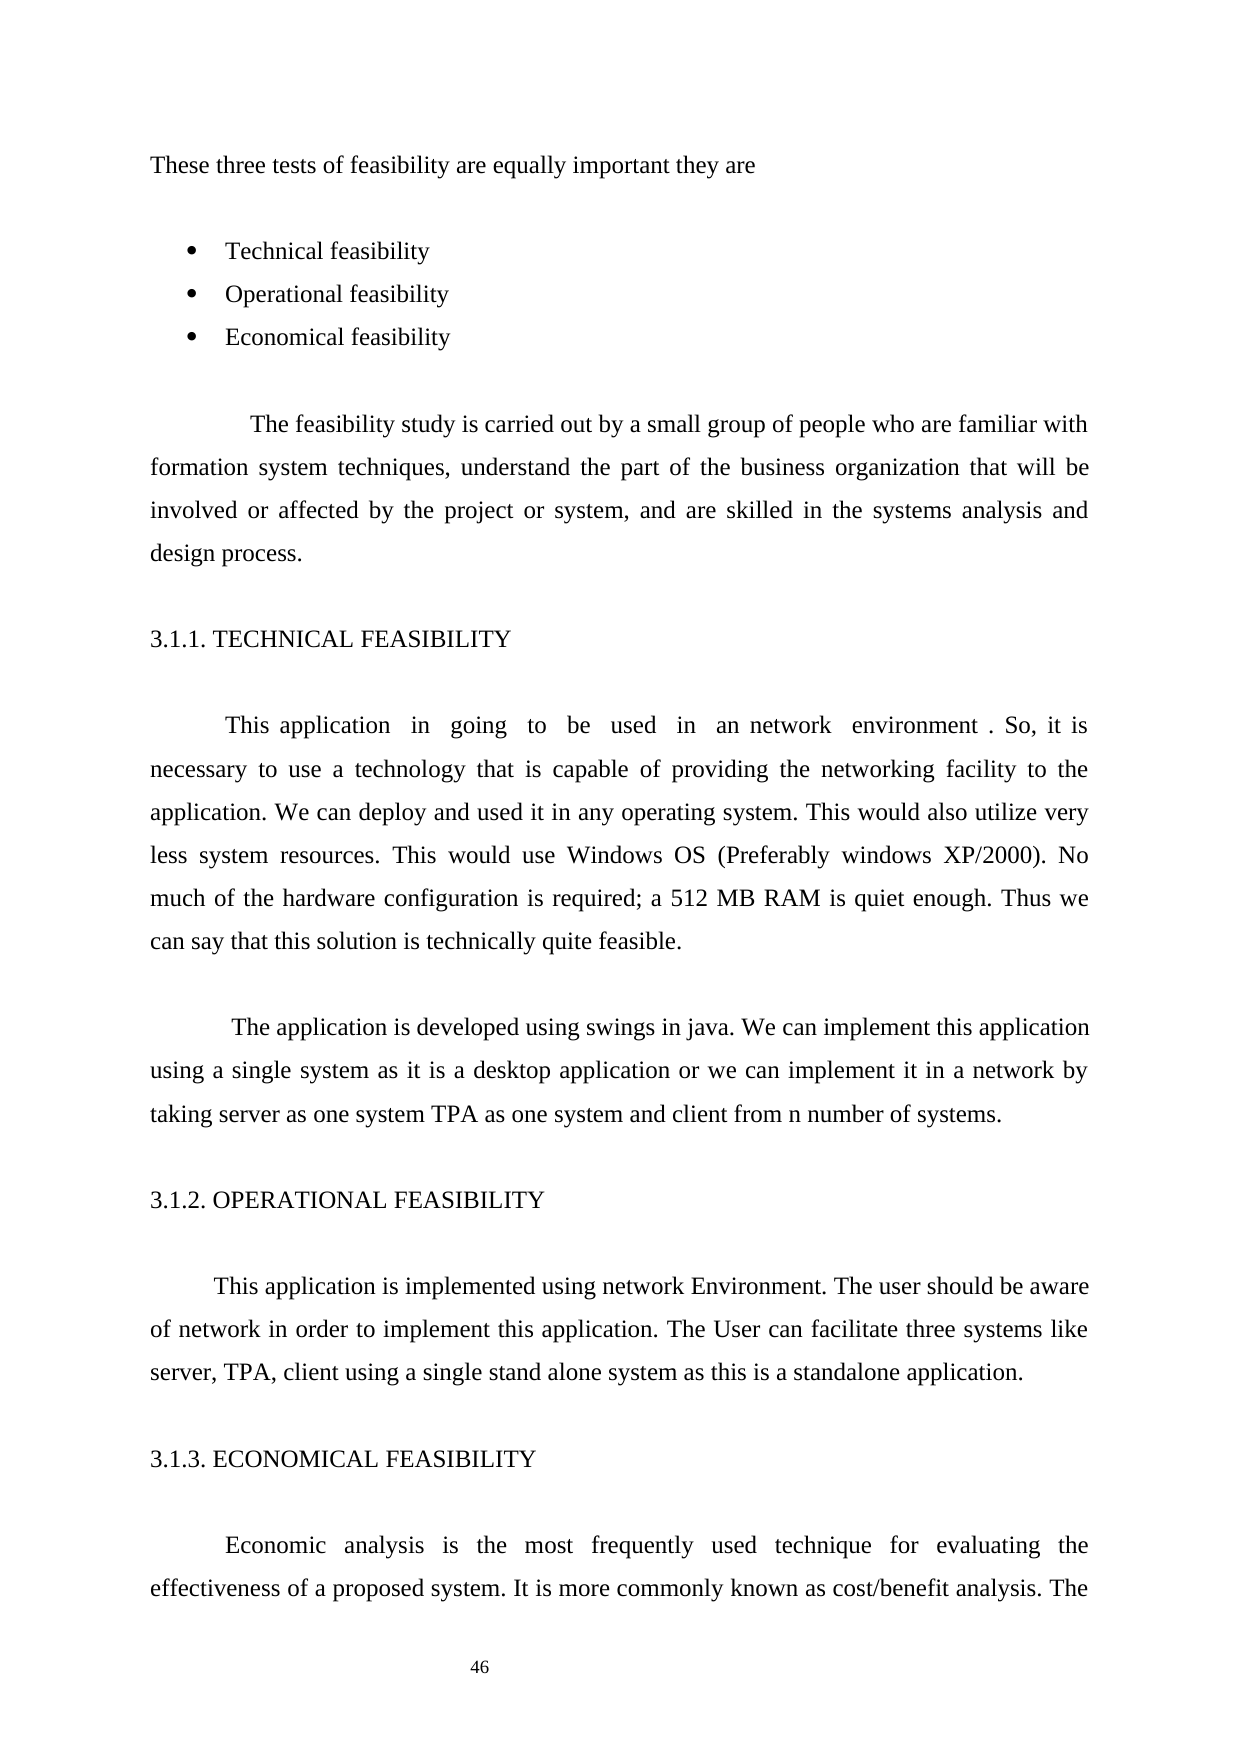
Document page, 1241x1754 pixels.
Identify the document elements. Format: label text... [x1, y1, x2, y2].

list Economical feasibility [187, 322, 1090, 351]
text 3.1.1. TECHNICAL FEASIBILITY [150, 624, 1090, 653]
list Technical feasibility [187, 236, 1090, 265]
text These three tests of feasibility are equally important they are [150, 150, 1090, 179]
text This application in going to be used in an network environment . So, it is necessary to use a technology that is capable of providing the networking facility to the application. We can deploy and used it in any operating system. This would also utilize very less system resources. This would use Windows OS (Preferably windows XP/2000). No much of the hardware configuration is required; a 512 MB RAM is quiet enough. Thus we can say that this solution is technically quite feasible. [150, 711, 1090, 955]
text The feasibility study is carried out by a small group of people who are familiar with formation system techniques, understand the part of the business organization that will be involved or affected by the project or system, and are skilled in the systems analysis and design process. [150, 409, 1090, 567]
text This application is implemented using network Environment. The user should be aware of network in order to implement this application. The User can facilitate three systems like server, TPA, client using a single stand alone system as this is a standalone application. [150, 1271, 1090, 1386]
text The application is developed using swings in java. We can implement this application using a single system as it is a desktop application or we can implement it in a network by taking server as one system TPA as one system and client from n number of systems. [150, 1012, 1090, 1127]
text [150, 1530, 1090, 1602]
text 3.1.2. OPERATIONAL FEASIBILITY [150, 1185, 1090, 1214]
list Operational feasibility [187, 279, 1090, 308]
text 3.1.3. ECONOMICAL FEASIBILITY [150, 1444, 1090, 1472]
